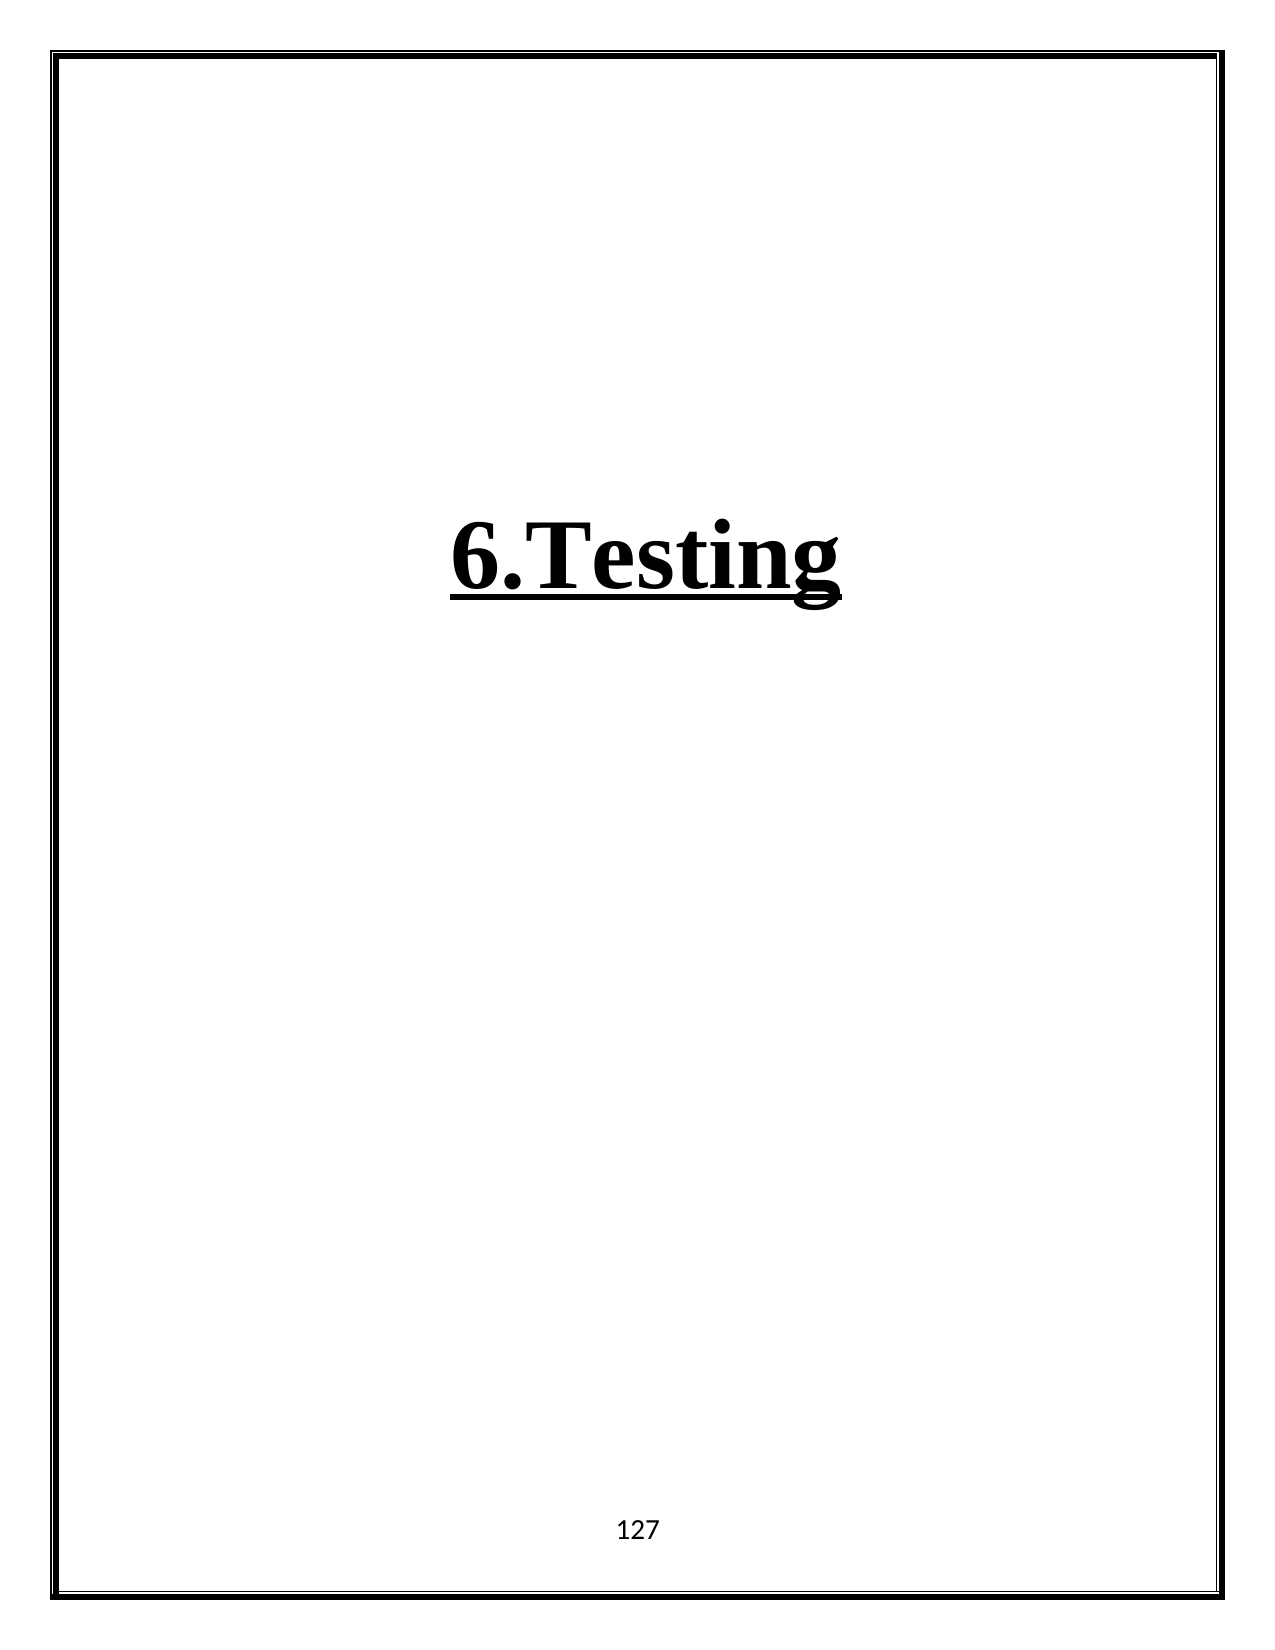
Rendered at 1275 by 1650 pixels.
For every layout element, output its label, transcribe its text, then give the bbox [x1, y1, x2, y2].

text 6.Testing [450, 495, 1125, 610]
